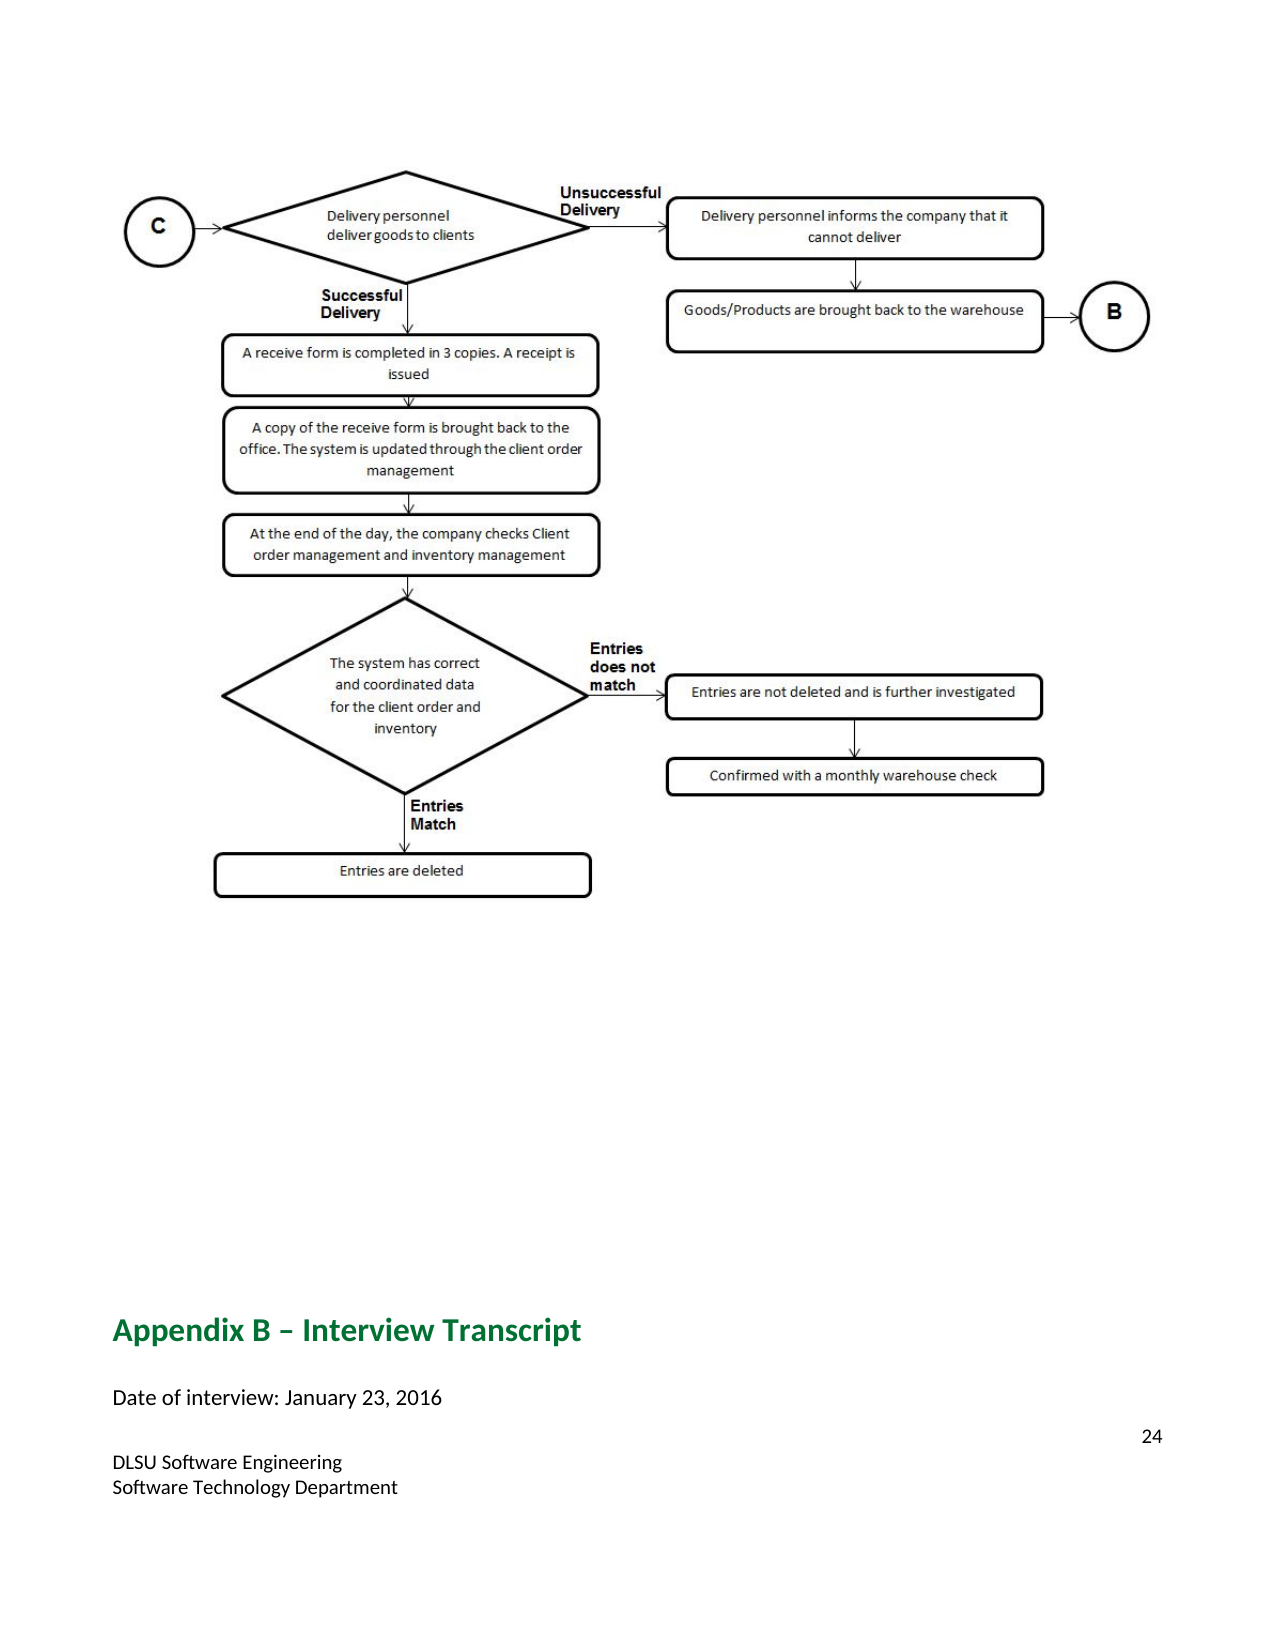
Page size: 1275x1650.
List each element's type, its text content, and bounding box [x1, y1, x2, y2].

text Date of interview: January 23, 2016 [112, 1383, 1162, 1411]
text Appendix B – Interview Transcript [112, 1309, 1162, 1350]
picture [112, 150, 1163, 942]
